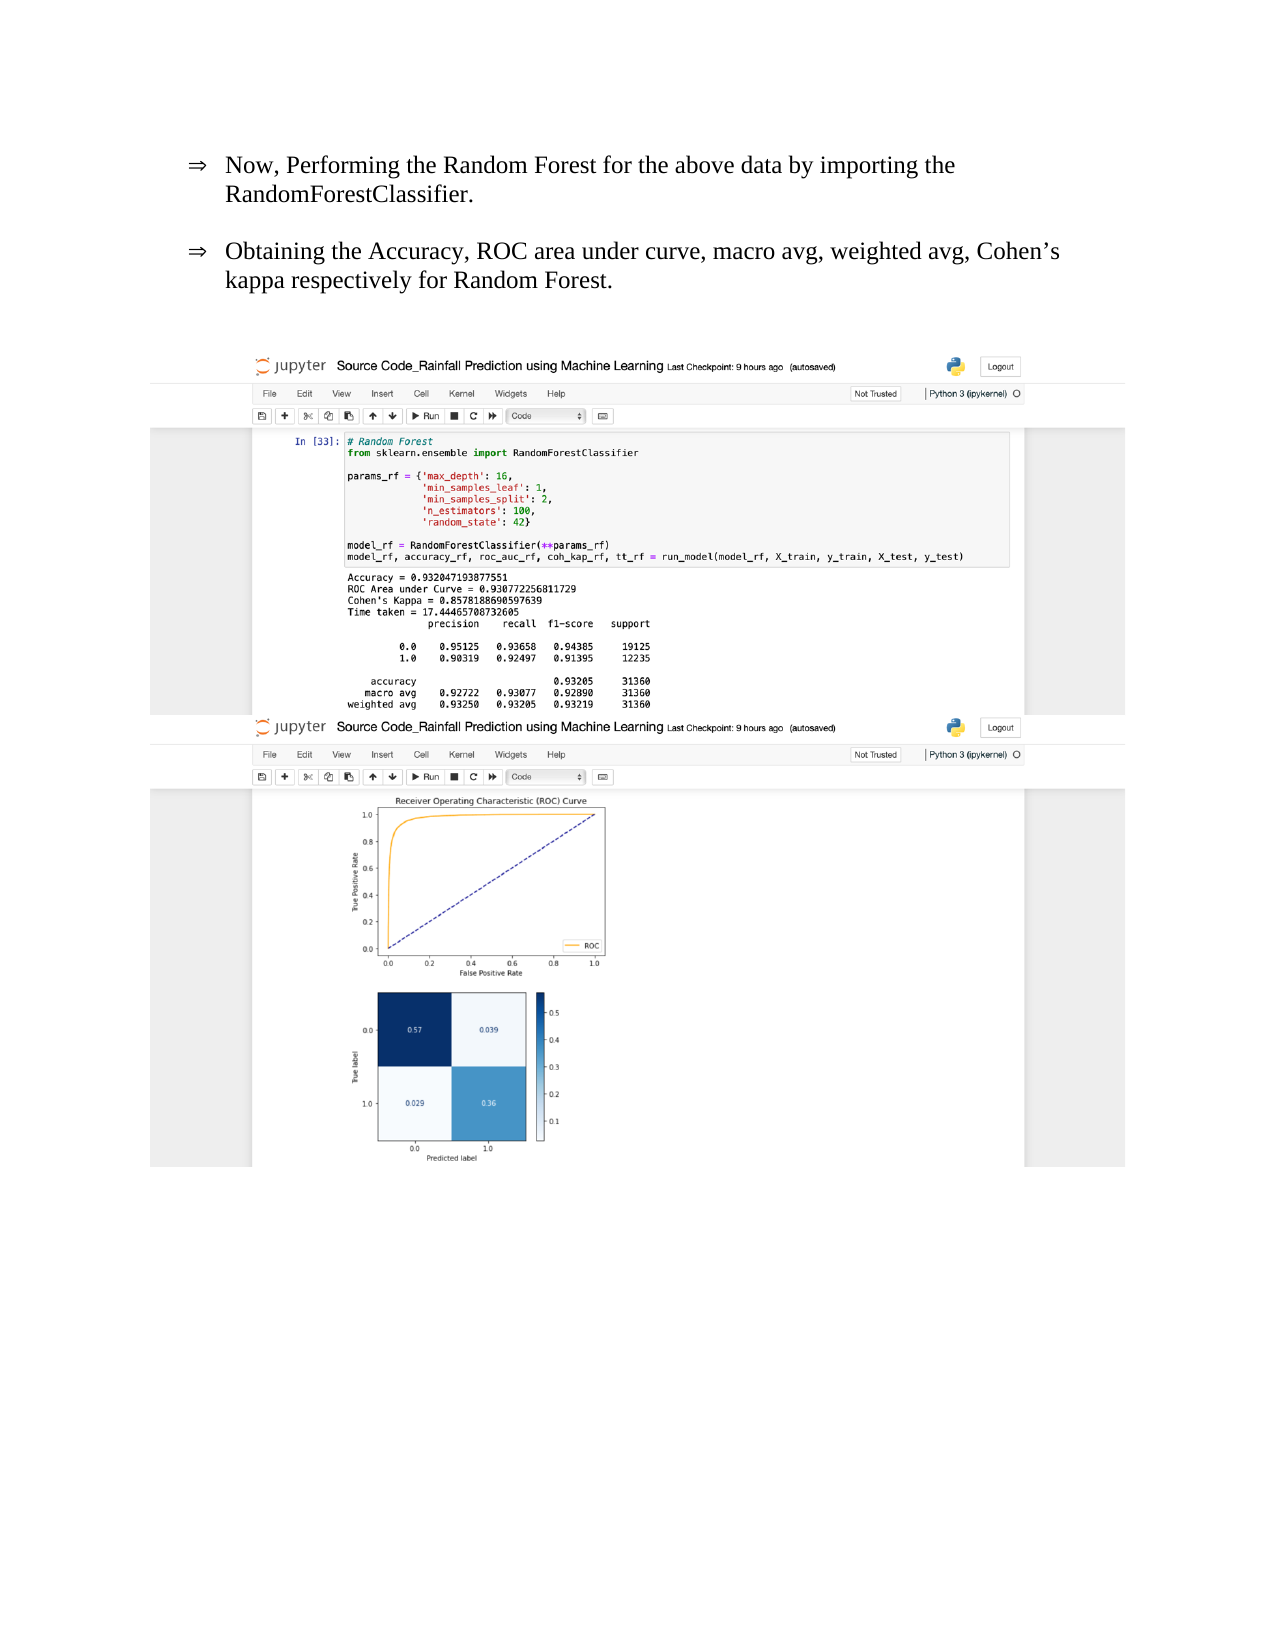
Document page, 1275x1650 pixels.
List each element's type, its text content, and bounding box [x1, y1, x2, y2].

list Obtaining the Accuracy, ROC area under curve, macro avg, weighted avg, Cohen’s kappa respectively for Random Forest. [187, 236, 1125, 294]
list Now, Performing the Random Forest for the above data by importing the RandomForestClassifier. [187, 150, 1125, 207]
picture [150, 354, 1125, 1167]
